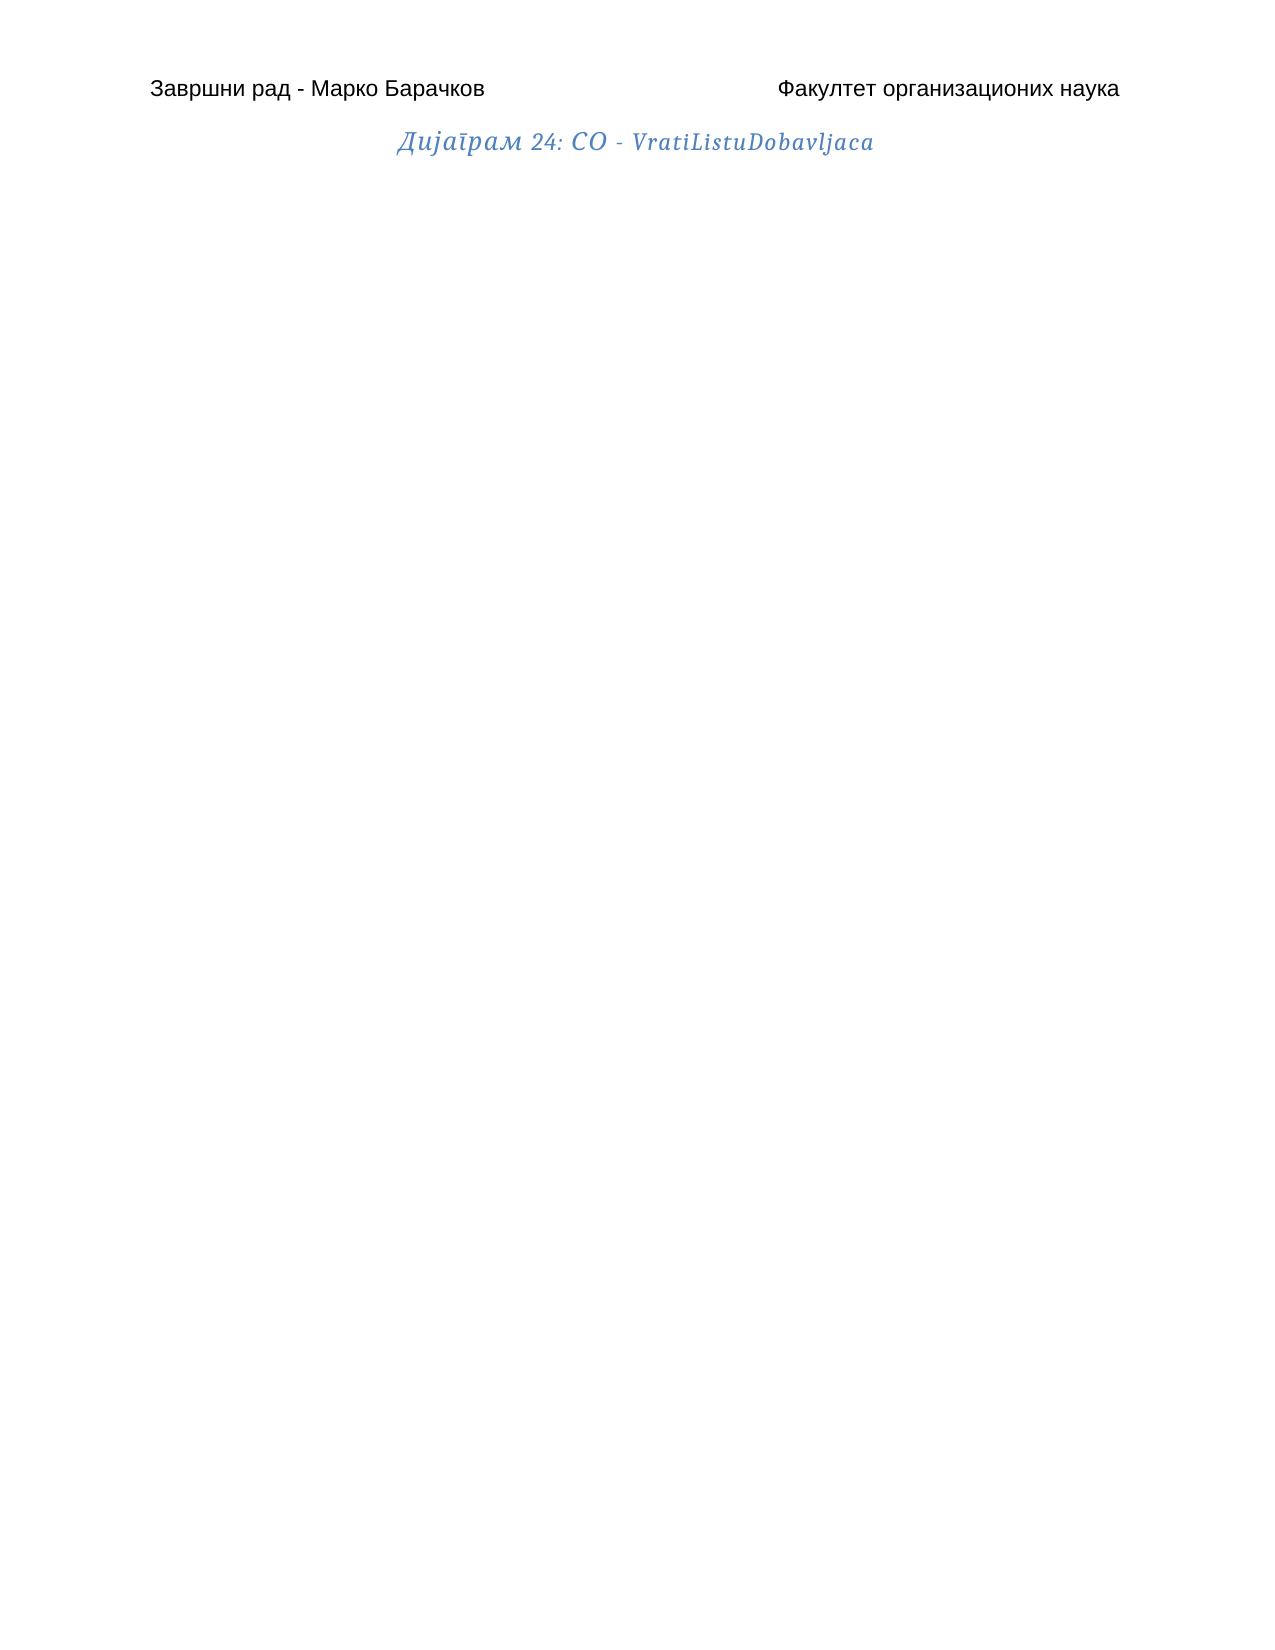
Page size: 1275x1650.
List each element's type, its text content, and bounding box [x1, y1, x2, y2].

subtitle Дијаграм 24: СО - VratiListuDobavljaca [150, 128, 1125, 156]
